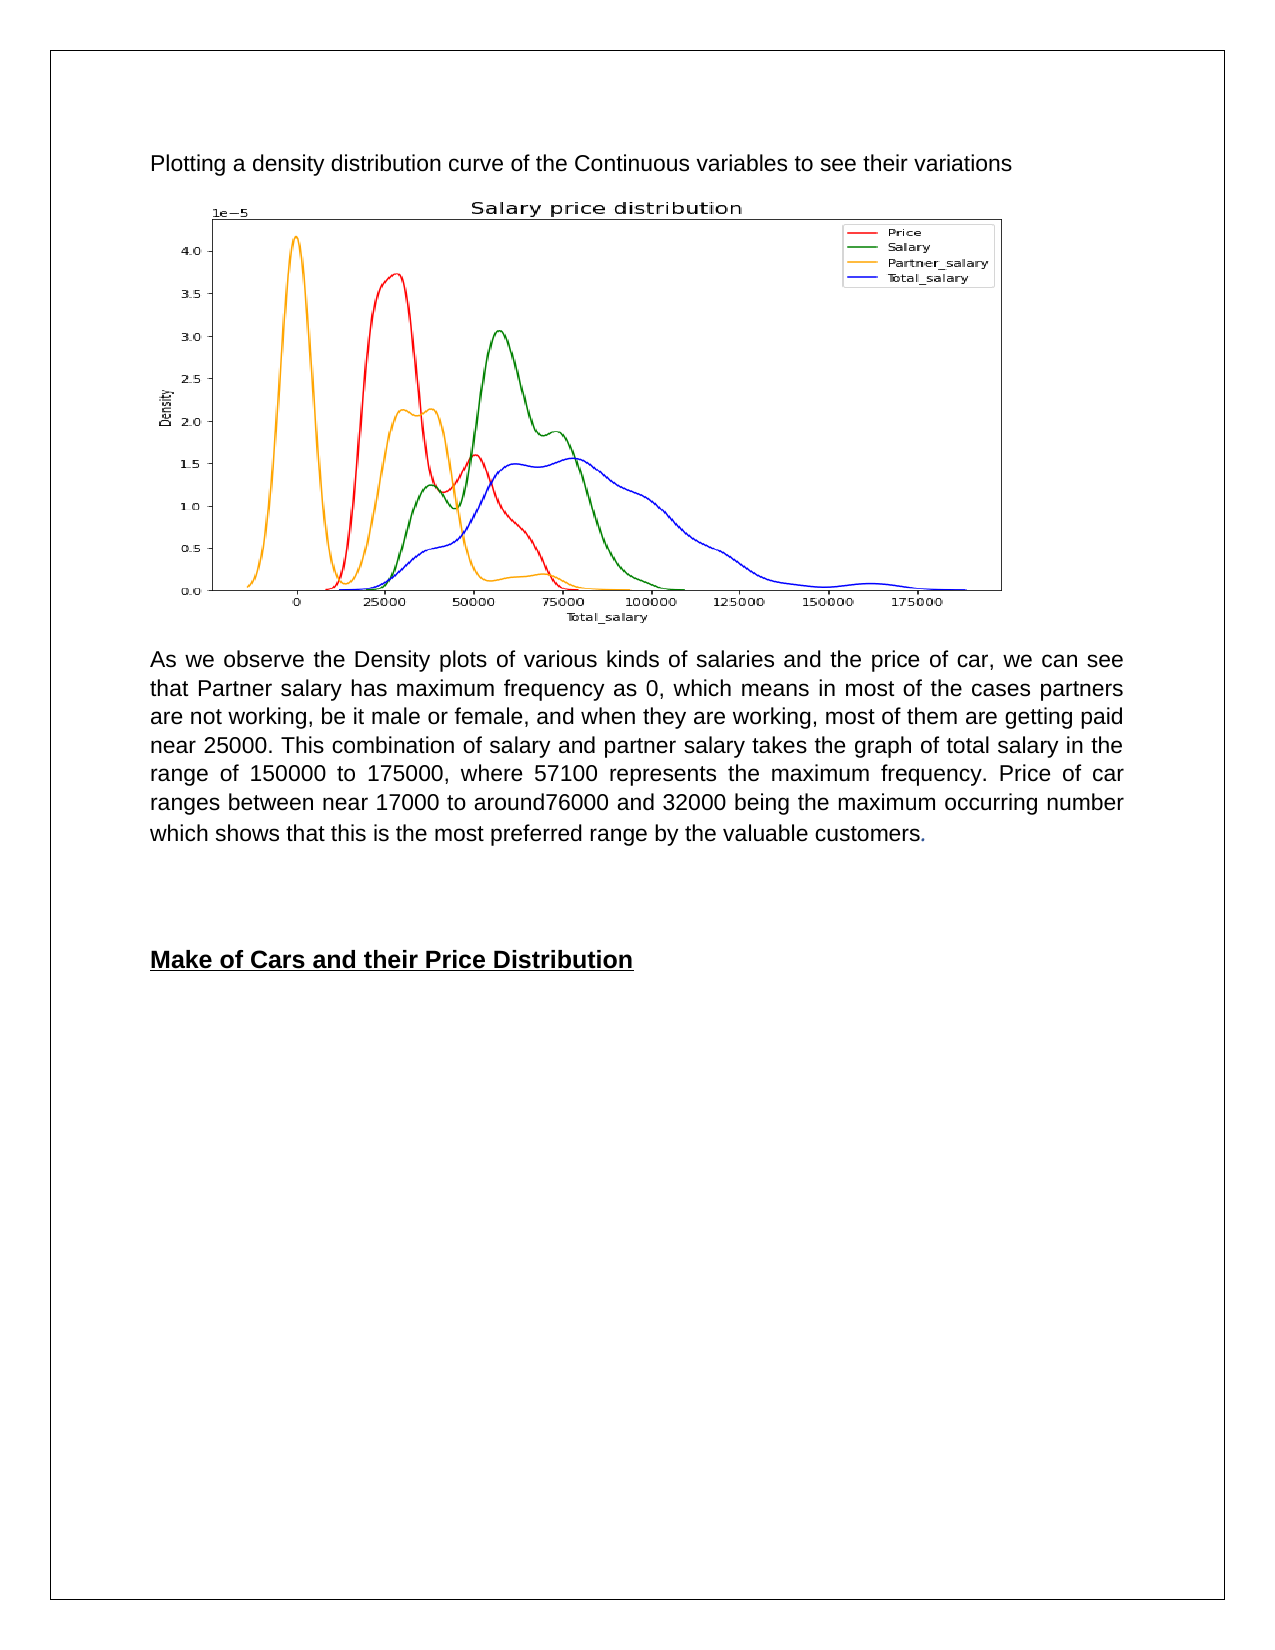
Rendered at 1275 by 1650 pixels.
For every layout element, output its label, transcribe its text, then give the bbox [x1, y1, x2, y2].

subtitle As we observe the Density plots of various kinds of salaries and the price of car, we can see that Partner salary has maximum frequency as 0, which means in most of the cases partners are not working, be it male or female, and when they are working, most of them are getting paid near 25000. This combination of salary and partner salary takes the graph of total salary in the range of 150000 to 175000, where 57100 represents the maximum frequency. Price of car ranges between near 17000 to around76000 and 32000 being the maximum occurring number which shows that this is the most preferred range by the valuable customers. [150, 646, 1125, 848]
text Plotting a density distribution curve of the Continuous variables to see their variations [150, 150, 1125, 176]
subtitle Make of Cars and their Price Distribution [150, 945, 1125, 973]
picture [150, 195, 1011, 628]
